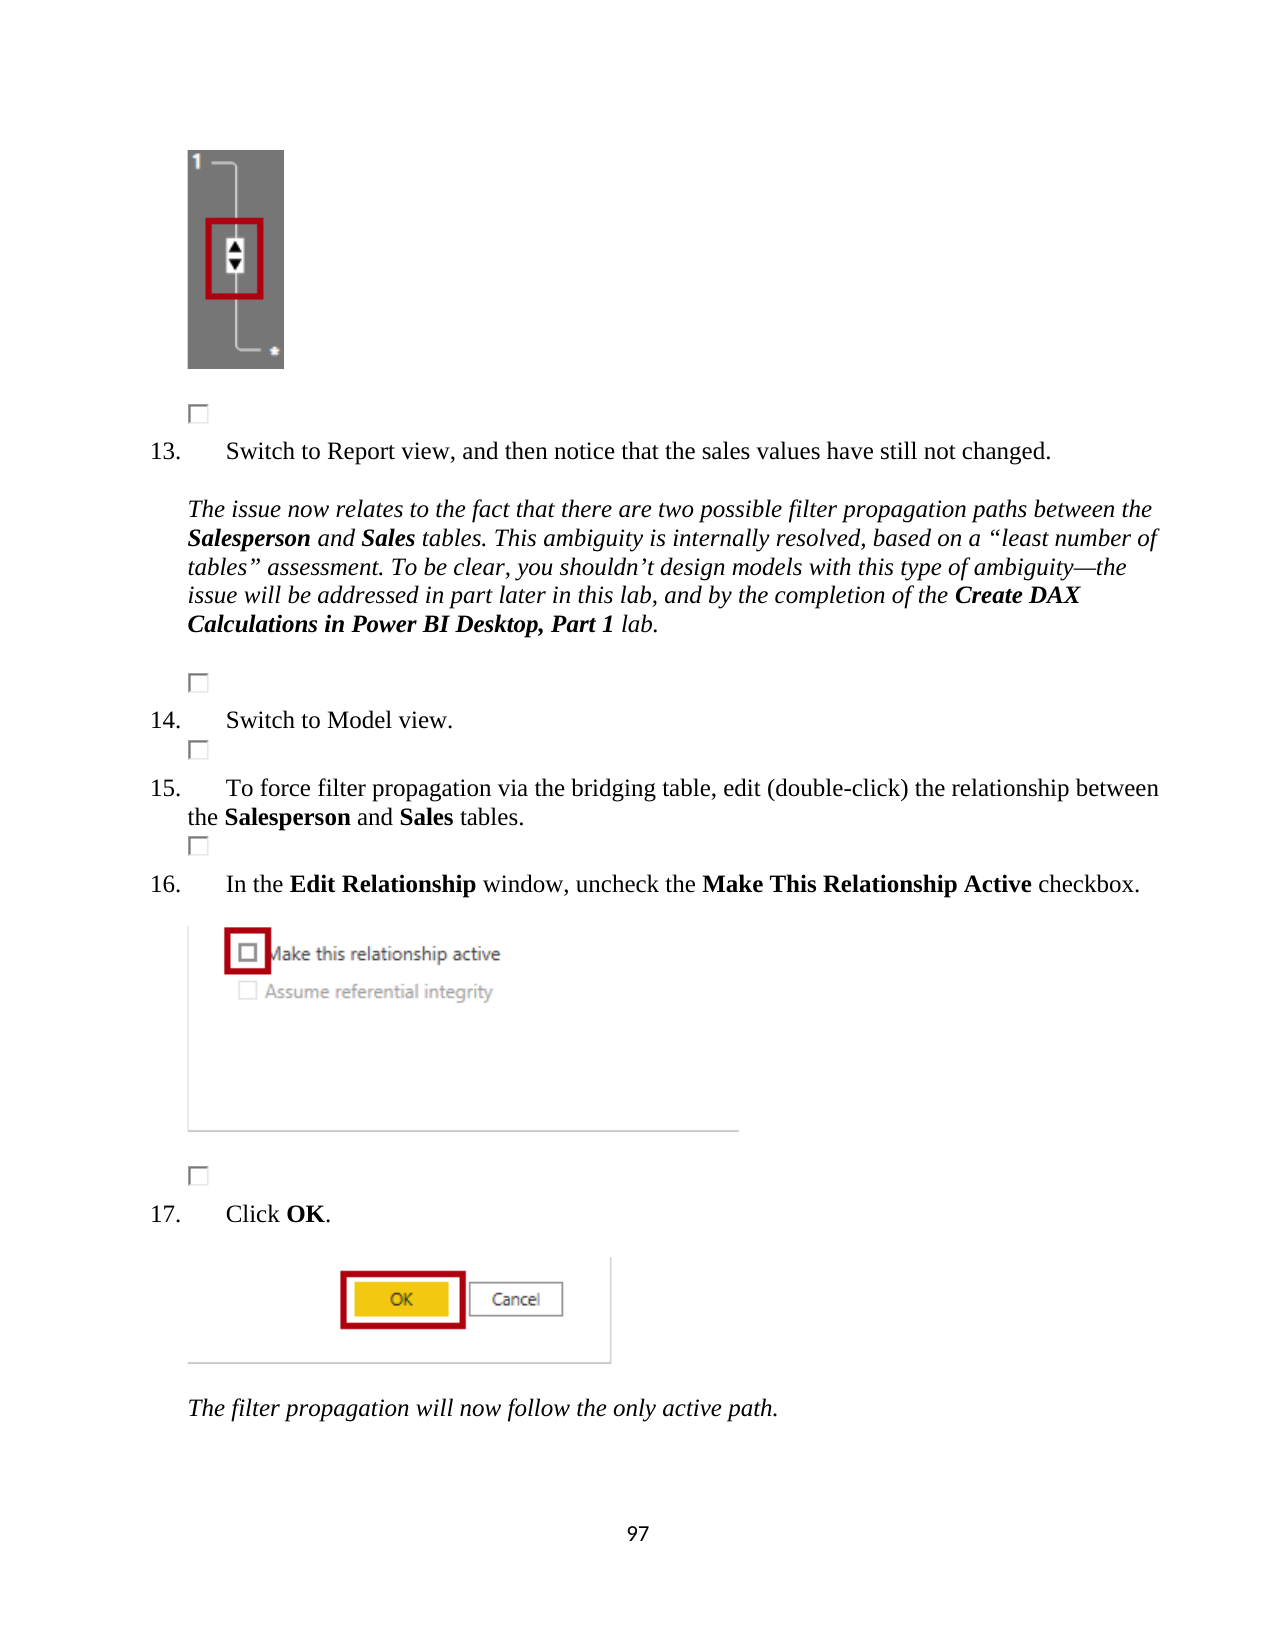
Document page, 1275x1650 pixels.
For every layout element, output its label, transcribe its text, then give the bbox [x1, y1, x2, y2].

list Click OK. [150, 1161, 1162, 1228]
text The issue now relates to the fact that there are two possible filter propagation paths between the Salesperson and Sales tables. This ambiguity is internally resolved, based on a “least number of tables” assessment. To be clear, you shouldn’t design models with this type of ambiguity—the issue will be addressed in part later in this lab, and by the completion of the Create DAX Calculations in Power BI Desktop, Part 1 lab. [187, 494, 1162, 638]
list In the Edit Relationship window, uncheck the Make This Relationship Active checkbox. [150, 830, 1162, 897]
list To force filter propagation via the bridging table, edit (double-click) the relationship between the Salesperson and Sales tables. [150, 734, 1162, 830]
list Switch to Report view, and then notice that the sales values have still not changed. [150, 398, 1162, 465]
picture [187, 1257, 612, 1364]
picture [187, 926, 739, 1132]
text The filter propagation will now follow the only active path. [187, 1393, 1162, 1421]
list Switch to Model view. [150, 667, 1162, 734]
picture [187, 150, 284, 369]
